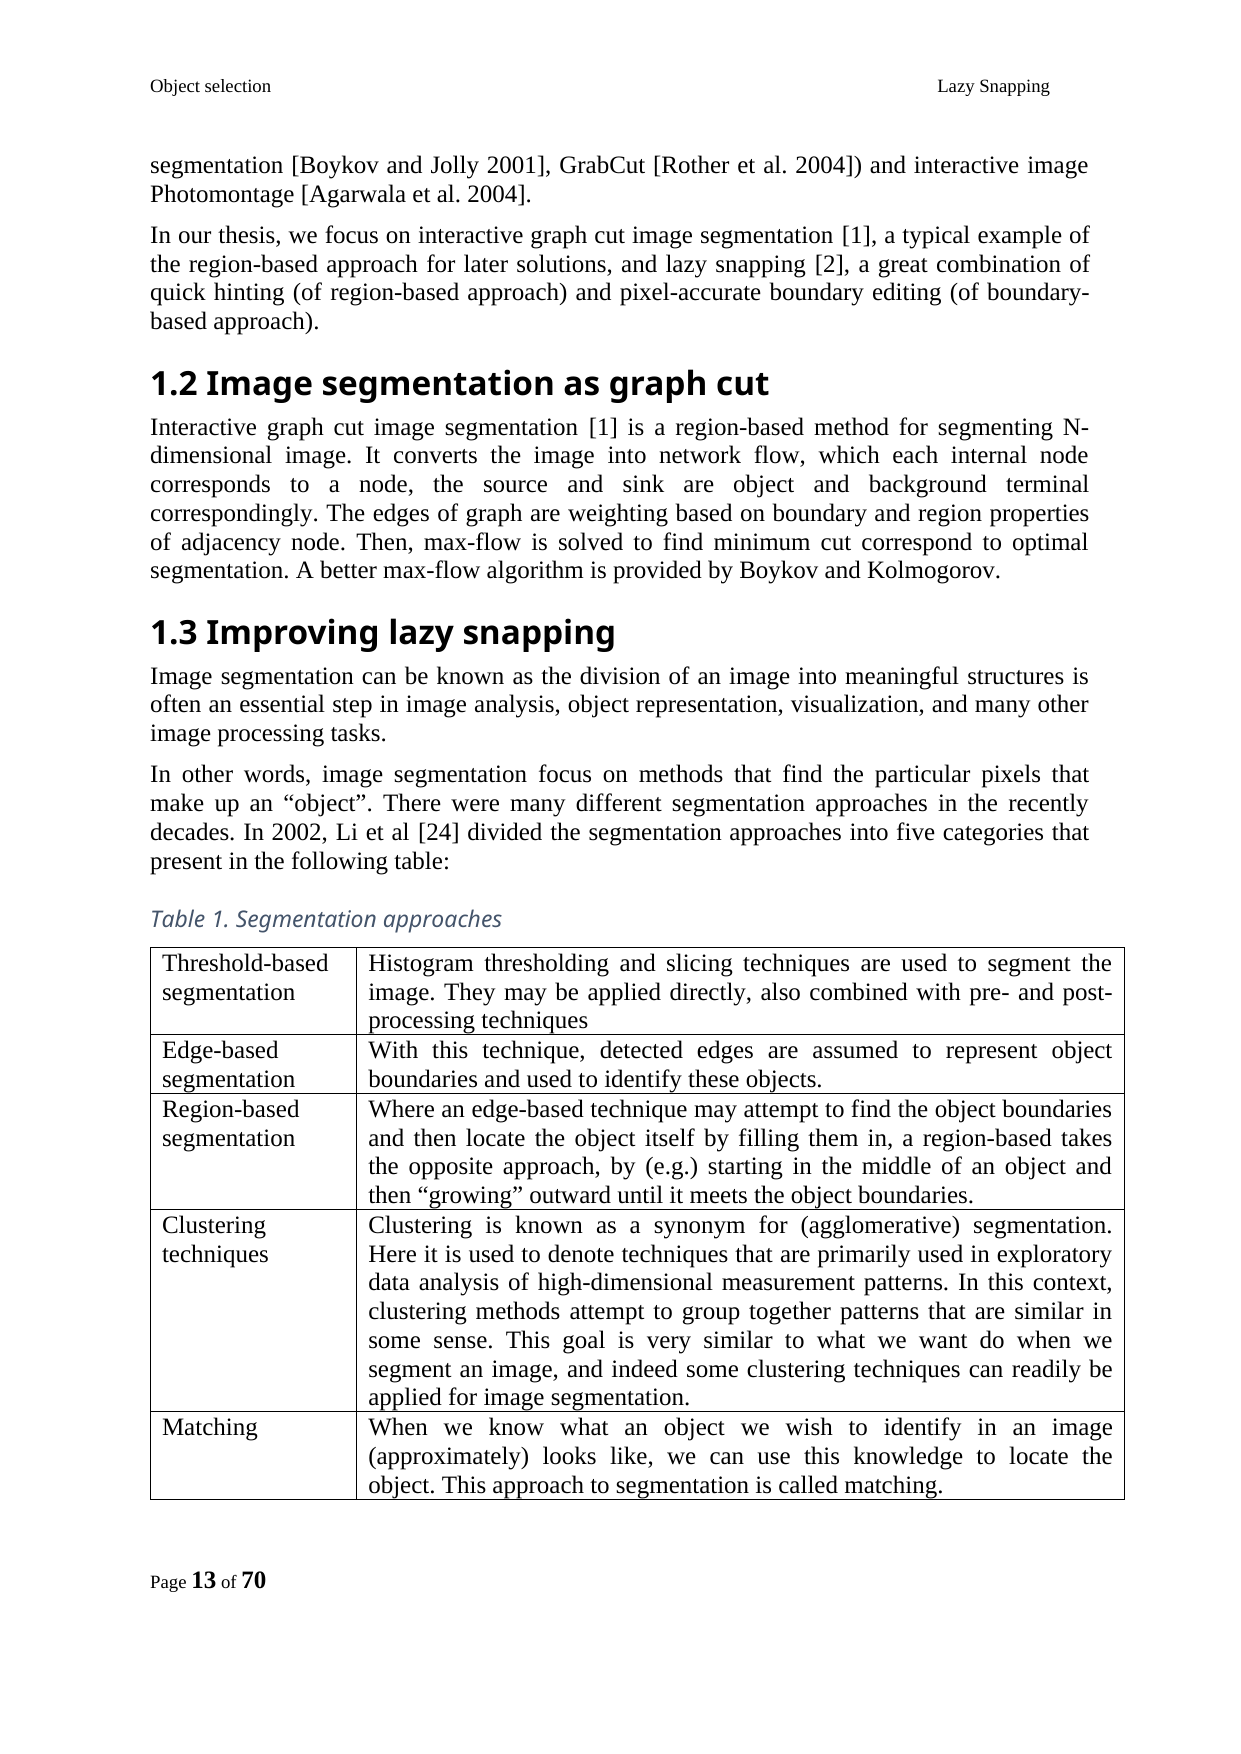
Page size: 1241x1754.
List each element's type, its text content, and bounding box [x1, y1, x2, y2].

table_cell Where an edge-based technique may attempt to find the object boundaries and then locate the object itself by filling them in, a region-based takes the opposite approach, by (e.g.) starting in the middle of an object and then “growing” outward until it meets the object boundaries. [357, 1094, 1124, 1209]
table_cell With this technique, detected edges are assumed to represent object boundaries and used to identify these objects. [357, 1035, 1124, 1093]
text Image segmentation can be known as the division of an image into meaningful structures is often an essential step in image analysis, object representation, visualization, and many other image processing tasks. [150, 661, 1090, 747]
text In our thesis, we focus on interactive graph cut image segmentation [1], a typical example of the region-based approach for later solutions, and lazy snapping [2], a great combination of quick hinting (of region-based approach) and pixel-accurate boundary editing (of boundary-based approach). [150, 220, 1090, 335]
table_cell Region-based segmentation [151, 1094, 356, 1209]
table_cell Clustering is known as a synonym for (agglomerative) segmentation. Here it is used to denote techniques that are primarily used in exploratory data analysis of high-dimensional measurement patterns. In this context, clustering methods attempt to group together patterns that are similar in some sense. This goal is very similar to what we want do when we segment an image, and indeed some clustering techniques can readily be applied for image segmentation. [357, 1210, 1124, 1411]
table_cell Matching [151, 1412, 356, 1498]
subtitle Image segmentation as graph cut [150, 360, 1090, 405]
subtitle Improving lazy snapping [150, 609, 1090, 654]
text Table 1. Segmentation approaches [150, 903, 1090, 934]
table_header Threshold-based segmentation [151, 948, 356, 1034]
text In other words, image segmentation focus on methods that find the particular pixels that make up an “object”. There were many different segmentation approaches in the recently decades. In 2002, Li et al [24] divided the segmentation approaches into five categories that present in the following table: [150, 759, 1090, 874]
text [150, 150, 1090, 207]
text Interactive graph cut image segmentation [1] is a region-based method for segmenting N-dimensional image. It converts the image into network flow, which each internal node corresponds to a node, the source and sink are object and background terminal correspondingly. The edges of graph are weighting based on boundary and region properties of adjacency node. Then, max-flow is solved to find minimum cut correspond to optimal segmentation. A better max-flow algorithm is provided by Boykov and Kolmogorov. [150, 412, 1090, 584]
table_cell Clustering techniques [151, 1210, 356, 1411]
table_header Histogram thresholding and slicing techniques are used to segment the image. They may be applied directly, also combined with pre- and post-processing techniques [357, 948, 1124, 1034]
table_cell When we know what an object we wish to identify in an image (approximately) looks like, we can use this knowledge to locate the object. This approach to segmentation is called matching. [357, 1412, 1124, 1498]
table_cell Edge-based segmentation [151, 1035, 356, 1093]
